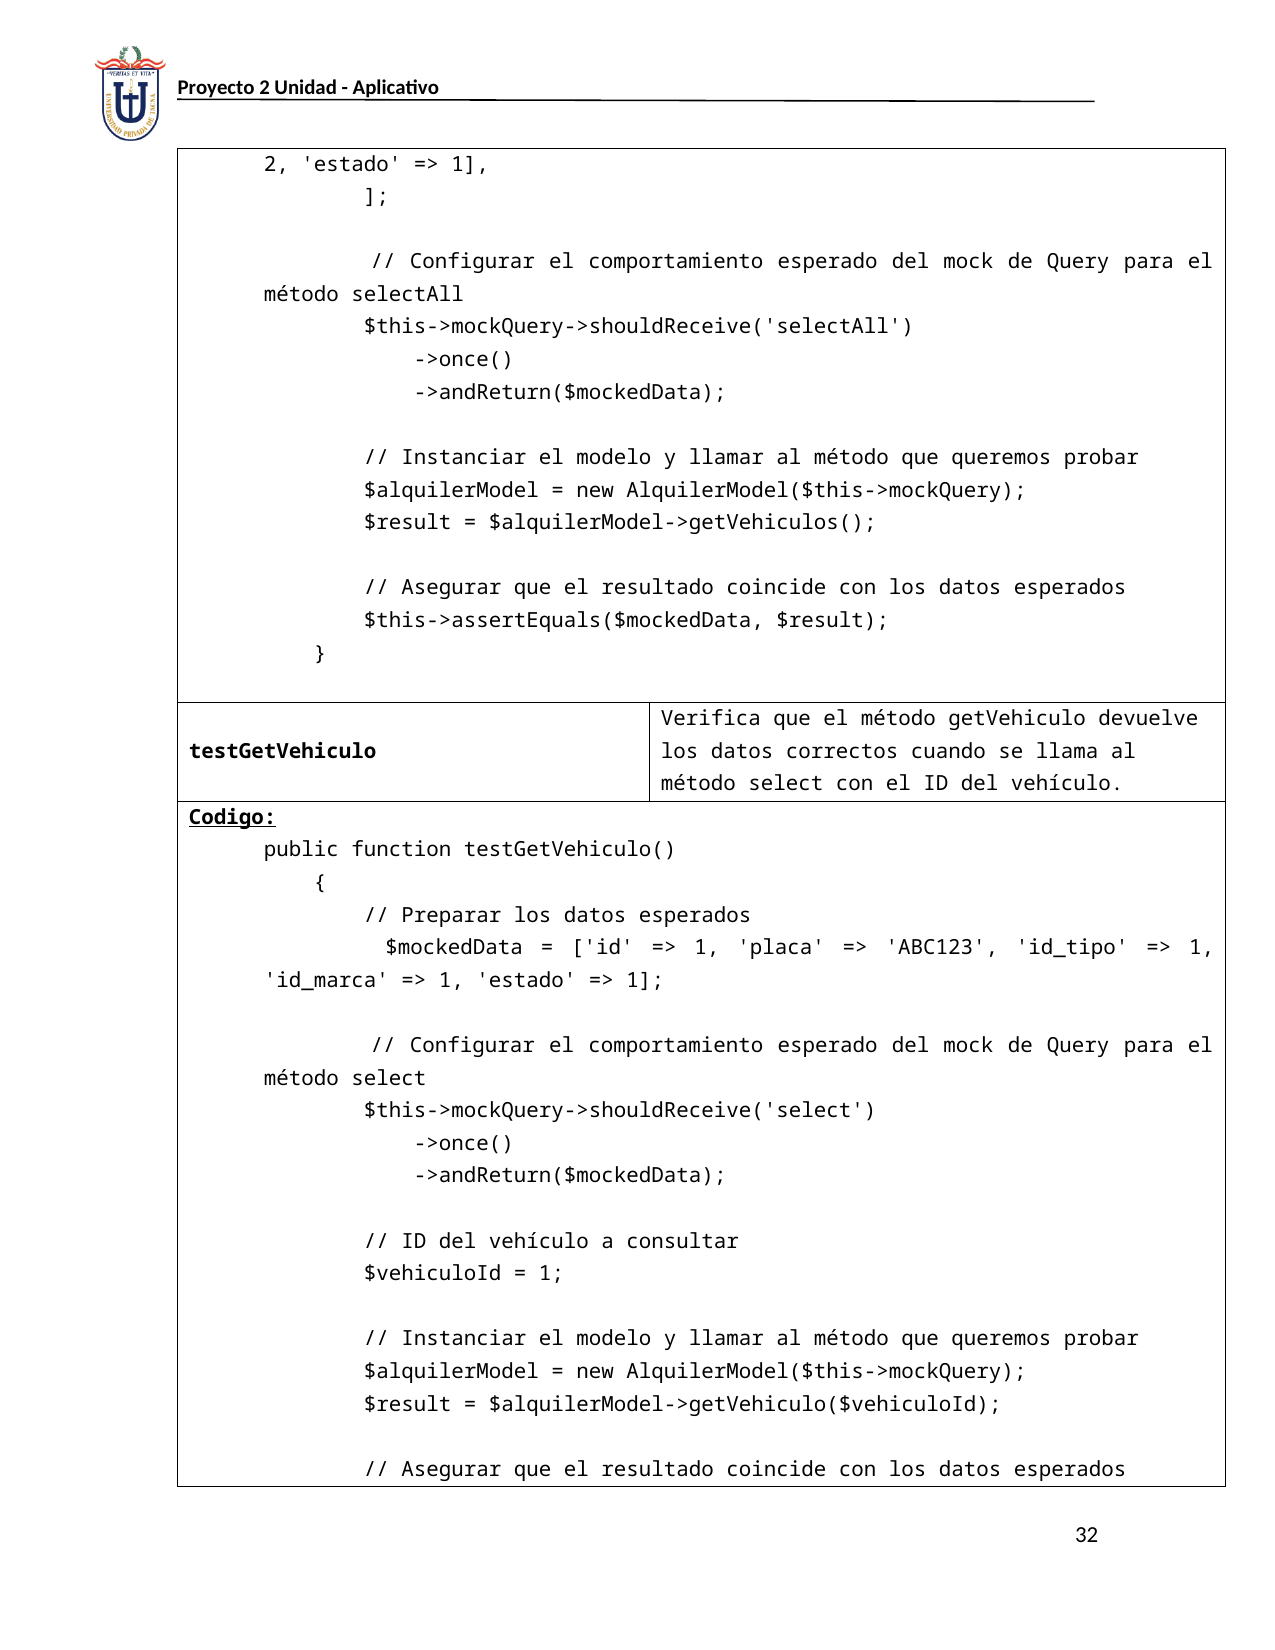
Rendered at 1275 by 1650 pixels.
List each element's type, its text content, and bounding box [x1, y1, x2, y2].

picture [94, 45, 166, 141]
table_cell testGetVehiculo [178, 703, 649, 801]
table_cell Verifica que el método getVehiculo devuelve los datos correctos cuando se llama al método select con el ID del vehículo. [650, 703, 1225, 801]
